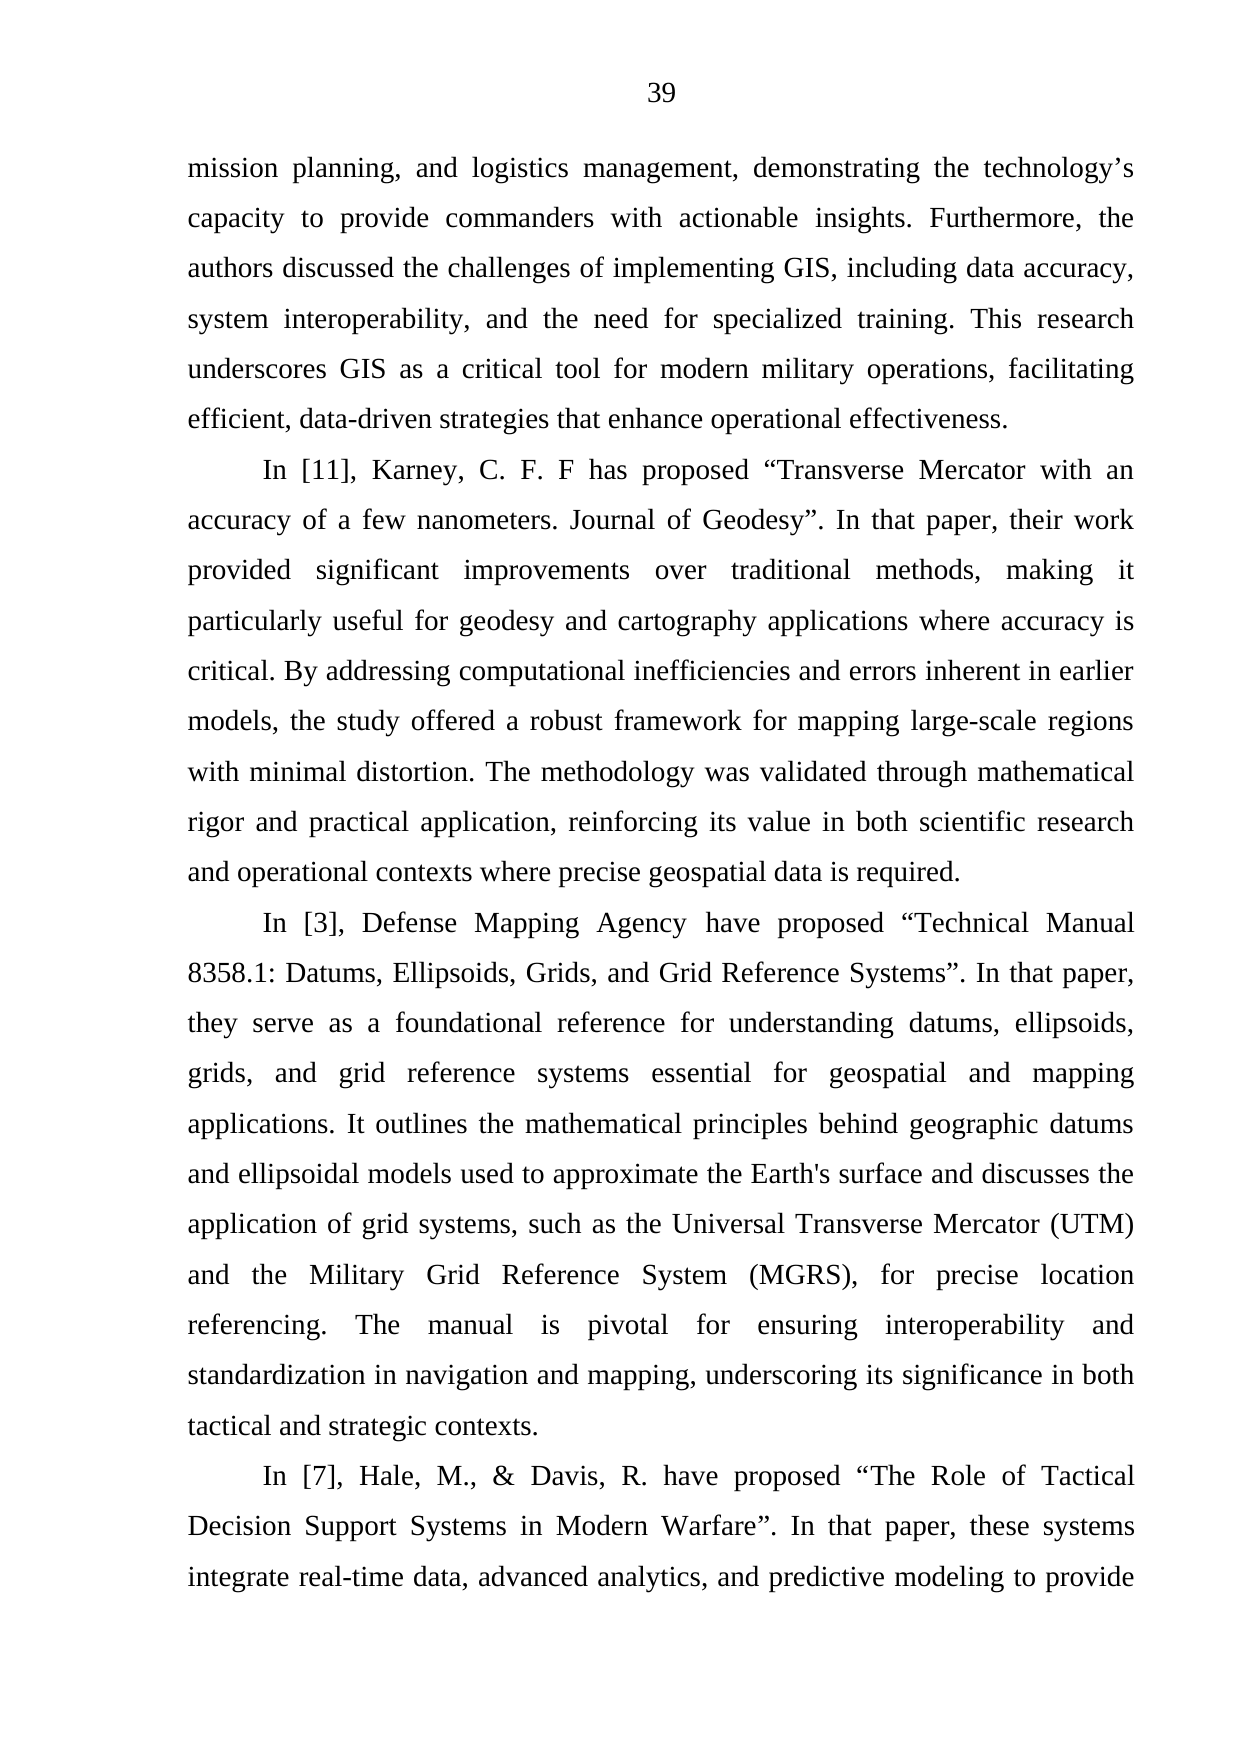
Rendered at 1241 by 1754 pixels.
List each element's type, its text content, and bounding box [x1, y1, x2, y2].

text In [3], Defense Mapping Agency have proposed “Technical Manual 8358.1: Datums, Ellipsoids, Grids, and Grid Reference Systems”. In that paper, they serve as a foundational reference for understanding datums, ellipsoids, grids, and grid reference systems essential for geospatial and mapping applications. It outlines the mathematical principles behind geographic datums and ellipsoidal models used to approximate the Earth's surface and discusses the application of grid systems, such as the Universal Transverse Mercator (UTM) and the Military Grid Reference System (MGRS), for precise location referencing. The manual is pivotal for ensuring interoperability and standardization in navigation and mapping, underscoring its significance in both tactical and strategic contexts. [187, 905, 1135, 1441]
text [187, 150, 1135, 435]
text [187, 1458, 1135, 1592]
text In [11], Karney, C. F. F has proposed “Transverse Mercator with an accuracy of a few nanometers. Journal of Geodesy”. In that paper, their work provided significant improvements over traditional methods, making it particularly useful for geodesy and cartography applications where accuracy is critical. By addressing computational inefficiencies and errors inherent in earlier models, the study offered a robust framework for mapping large-scale regions with minimal distortion. The methodology was validated through mathematical rigor and practical application, reinforcing its value in both scientific research and operational contexts where precise geospatial data is required. [187, 452, 1135, 888]
